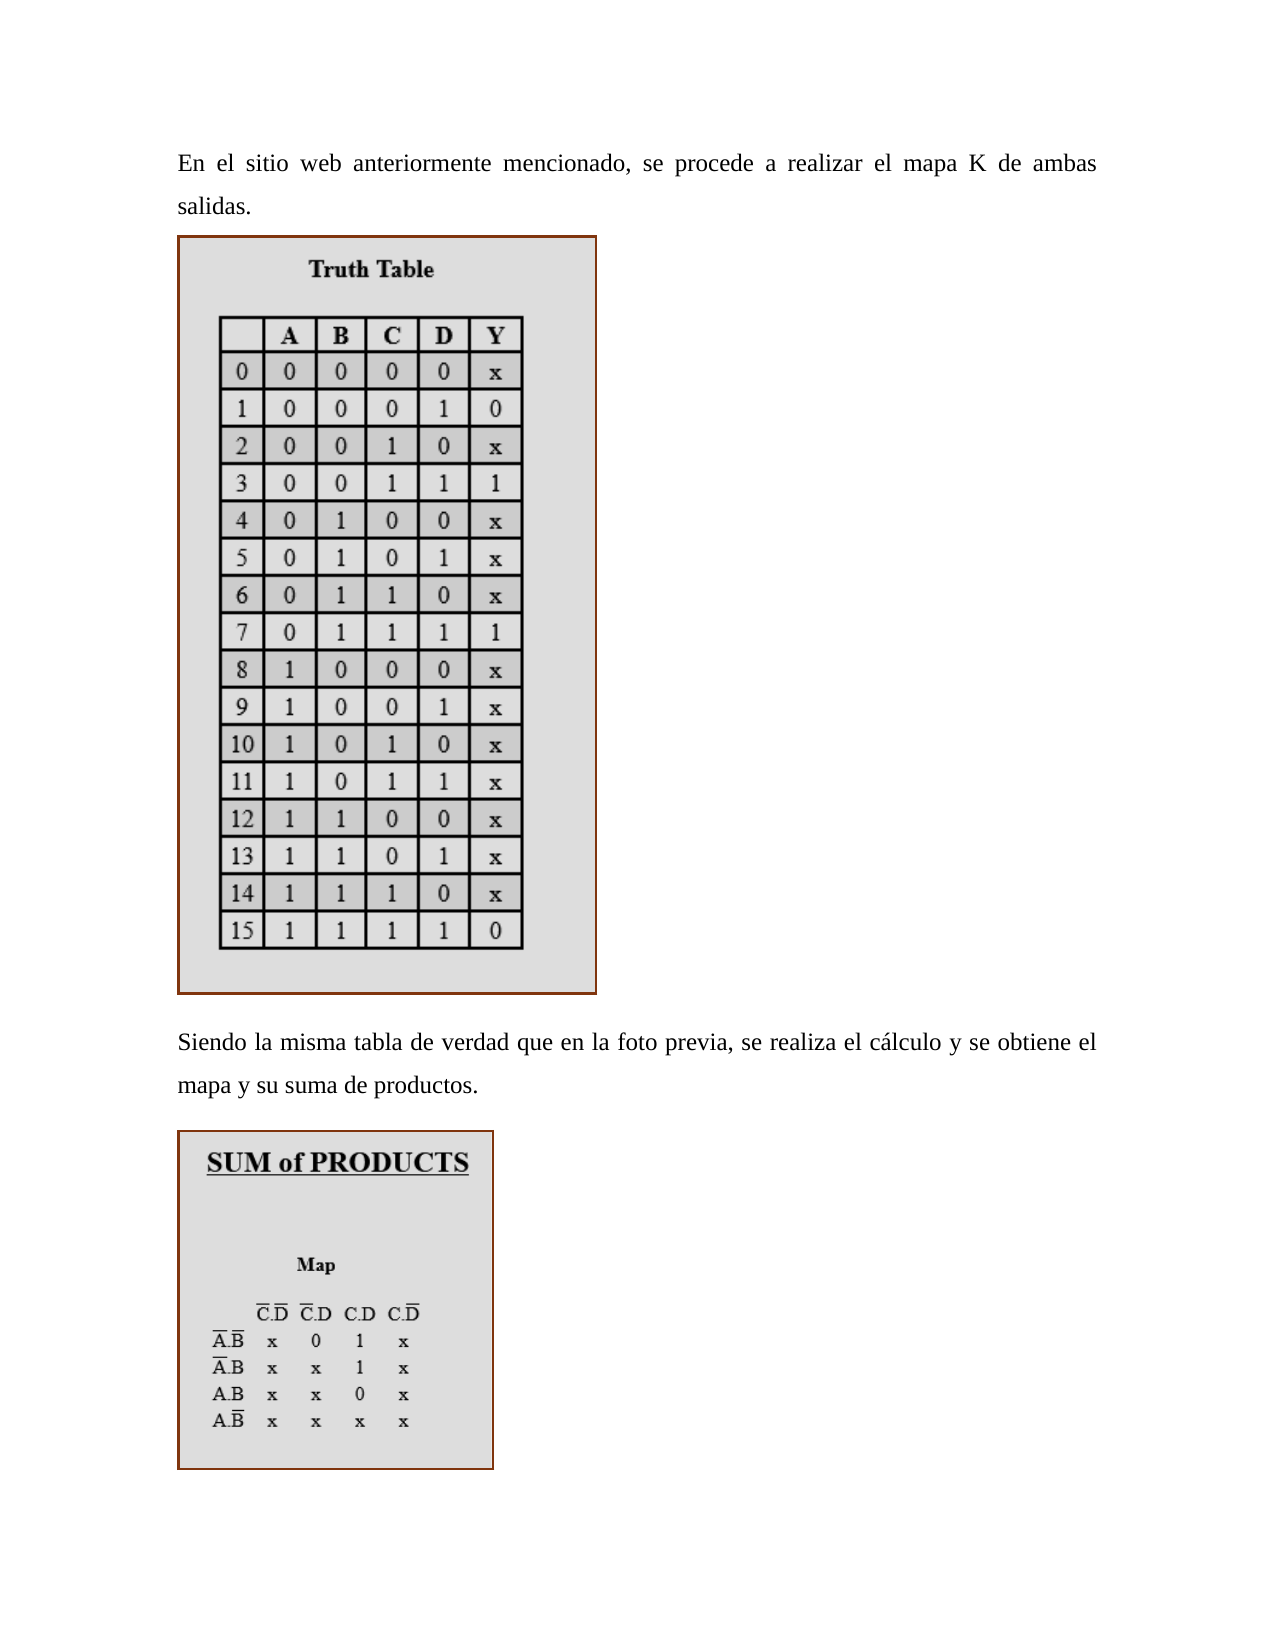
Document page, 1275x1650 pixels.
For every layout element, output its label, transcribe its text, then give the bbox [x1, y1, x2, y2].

text Siendo la misma tabla de verdad que en la foto previa, se realiza el cálculo y se obtiene el mapa y su suma de productos. [177, 1027, 1098, 1099]
picture [180, 1132, 492, 1468]
picture [180, 238, 595, 992]
